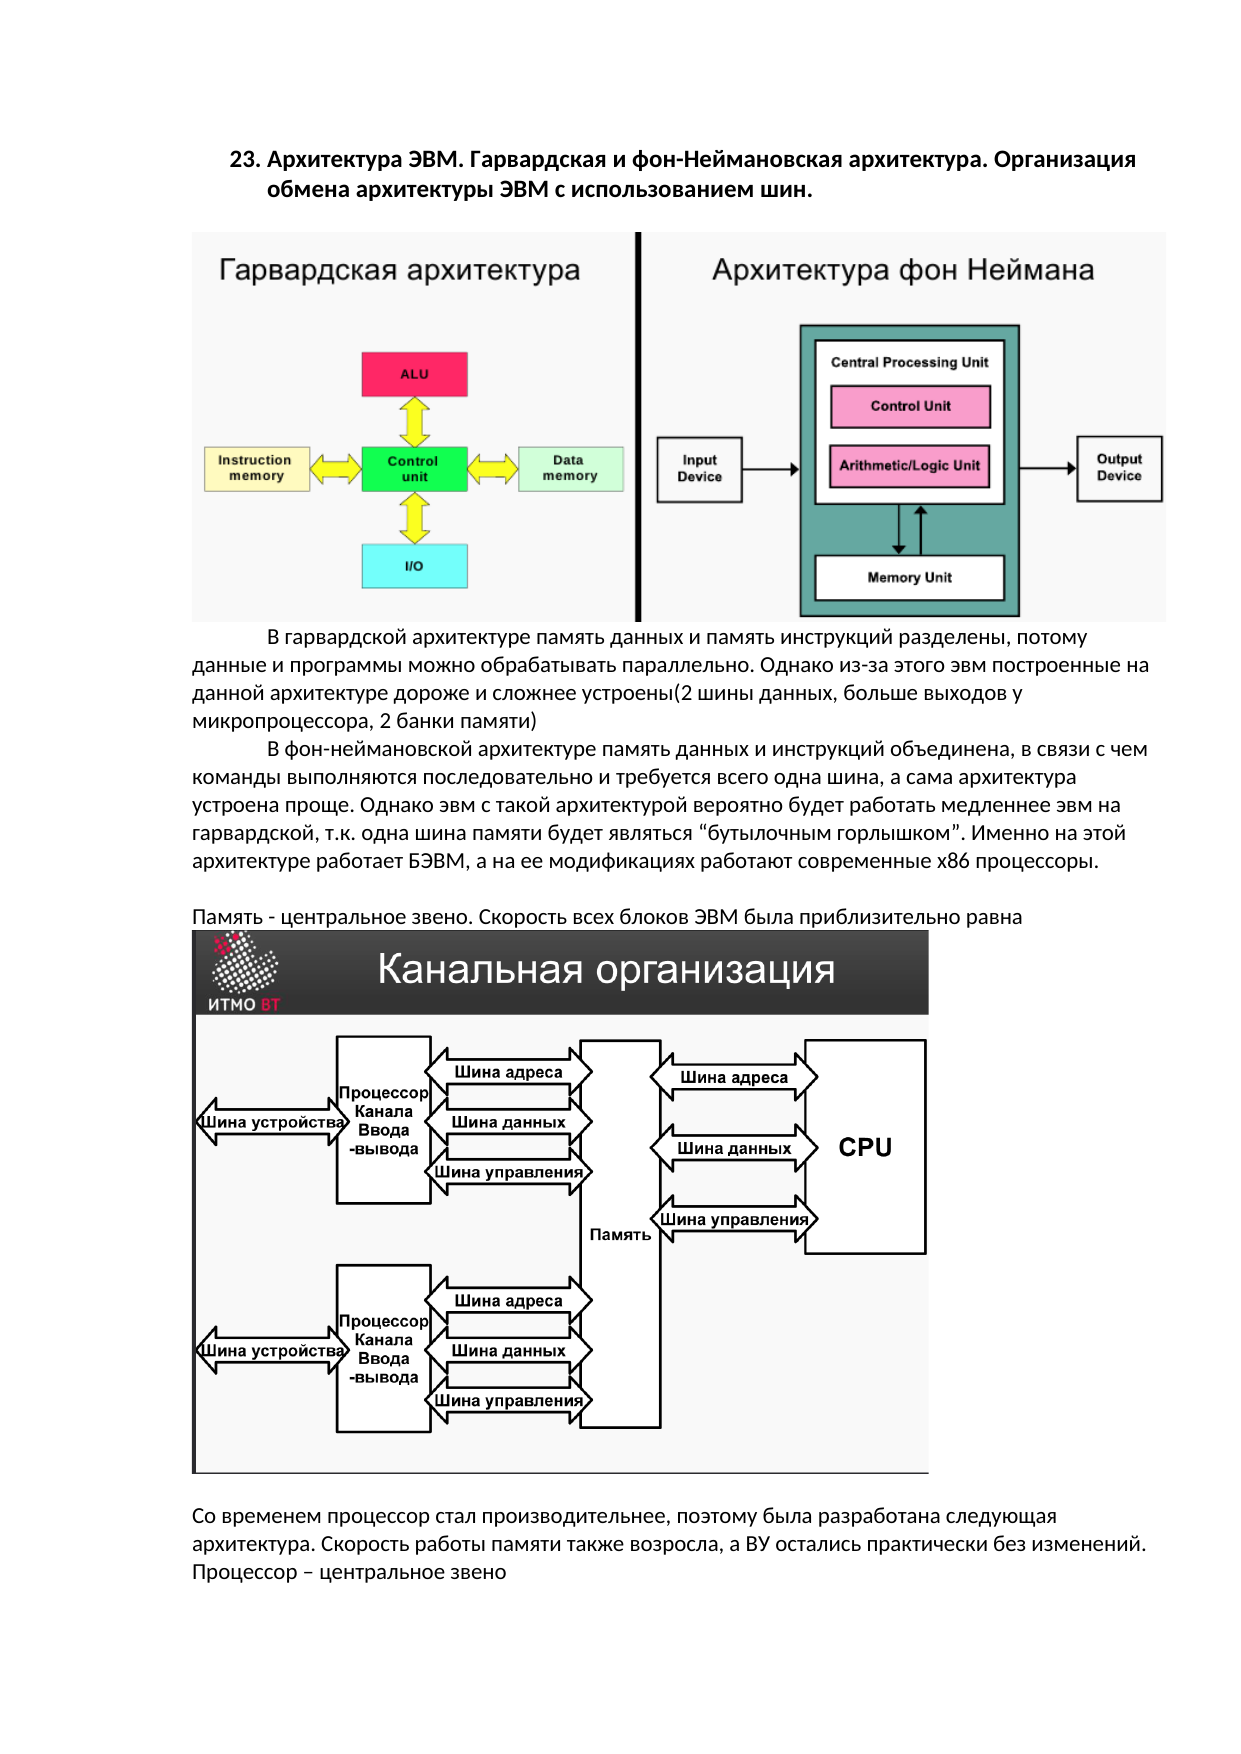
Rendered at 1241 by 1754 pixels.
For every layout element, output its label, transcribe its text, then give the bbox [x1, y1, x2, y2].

text Память - центральное звено. Скорость всех блоков ЭВМ была приблизительно равна [192, 902, 1152, 930]
picture [191, 930, 929, 1474]
picture [191, 232, 1167, 622]
subtitle Архитектура ЭВМ. Гарвардская и фон-Неймановская архитектура. Организация обмена архитектуры ЭВМ с использованием шин. [229, 143, 1152, 204]
text В гарвардской архитектуре память данных и память инструкций разделены, потому данные и программы можно обрабатывать параллельно. Однако из-за этого эвм построенные на данной архитектуре дороже и сложнее устроены(2 шины данных, больше выходов у микропроцессора, 2 банки памяти) В фон-неймановской архитектуре память данных и инструкций объединена, в связи с чем команды выполняются последовательно и требуется всего одна шина, а сама архитектура устроена проще. Однако эвм с такой архитектурой вероятно будет работать медленнее эвм на гарвардской, т.к. одна шина памяти будет являться “бутылочным горлышком”. Именно на этой архитектуре работает БЭВМ, а на ее модификациях работают современные x86 процессоры. [192, 622, 1152, 874]
text Со временем процессор стал производительнее, поэтому была разработана следующая архитектура. Скорость работы памяти также возросла, а ВУ остались практически без изменений. Процессор – центральное звено [192, 1501, 1152, 1585]
